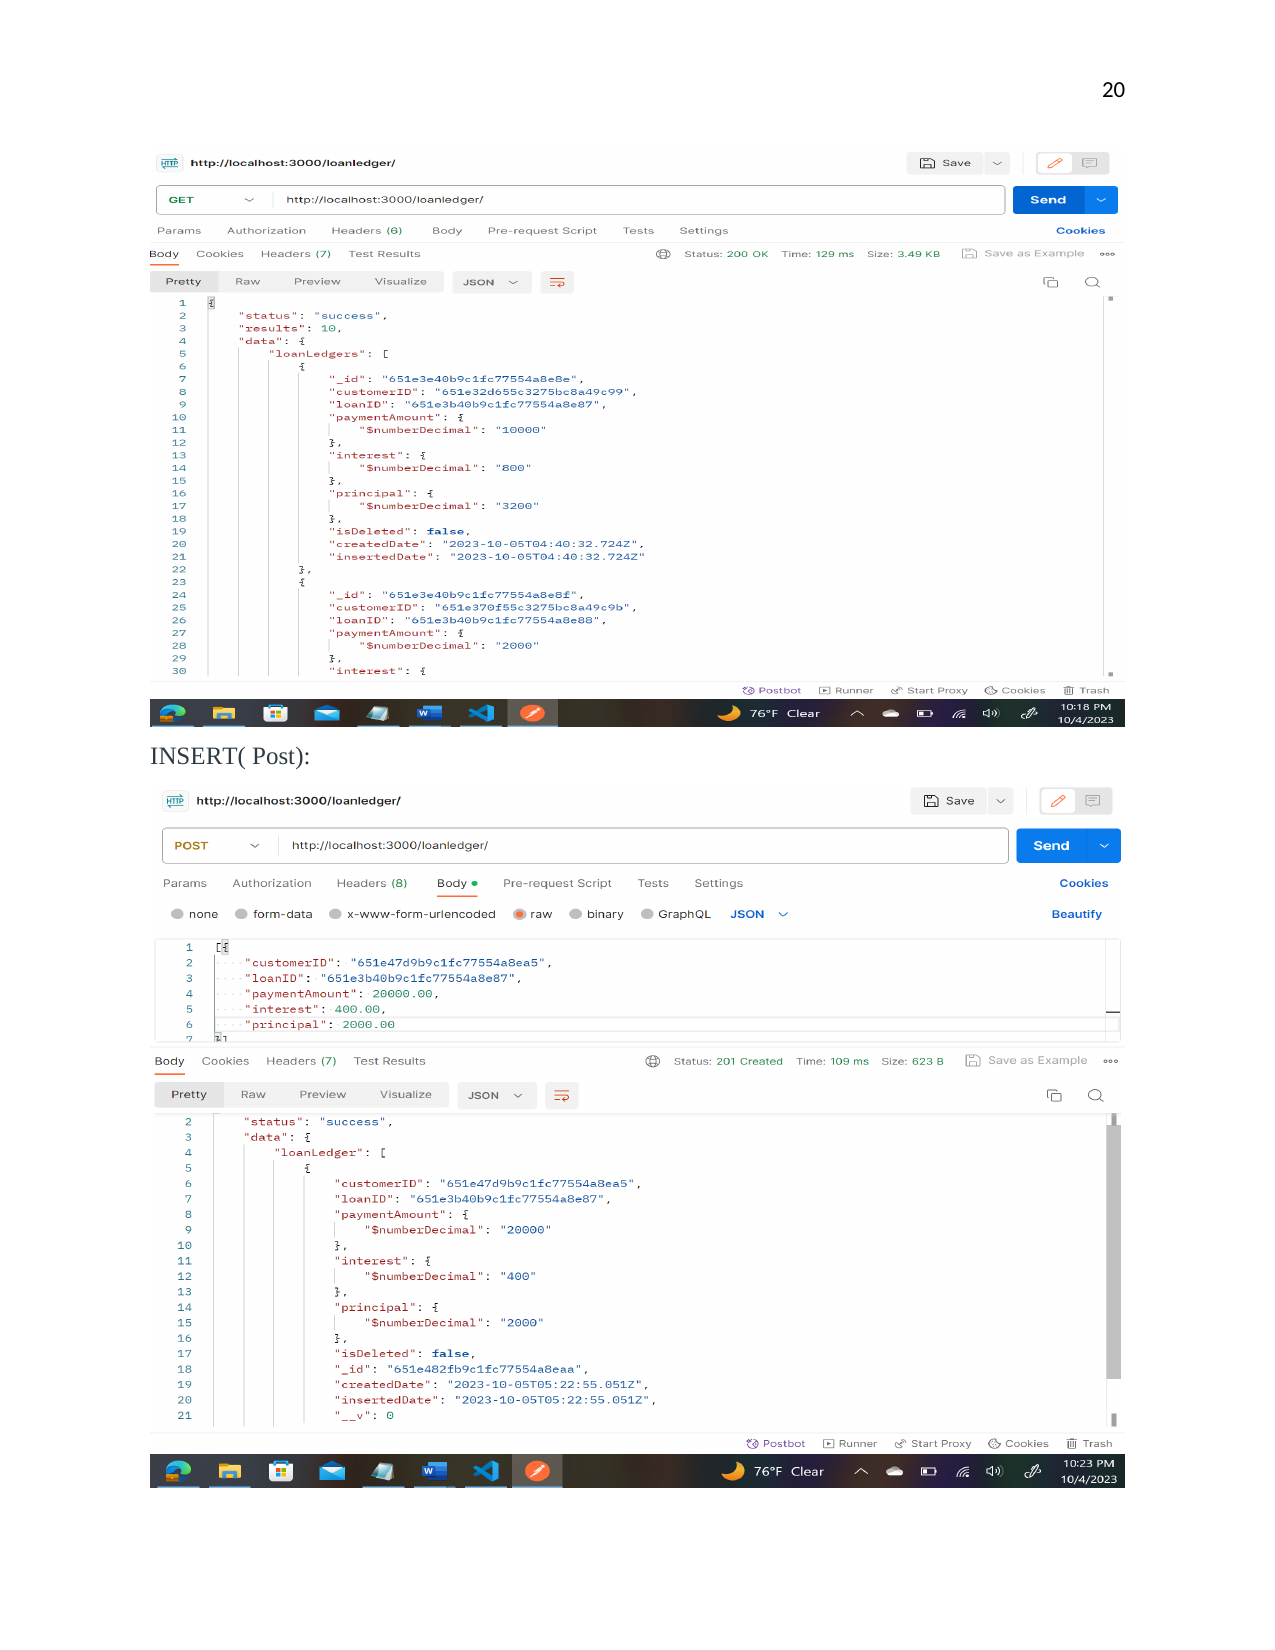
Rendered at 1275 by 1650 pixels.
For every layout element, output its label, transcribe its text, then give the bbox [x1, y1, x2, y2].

picture [150, 150, 1125, 727]
text INSERT( Post): [150, 727, 1125, 770]
picture [150, 784, 1125, 1488]
